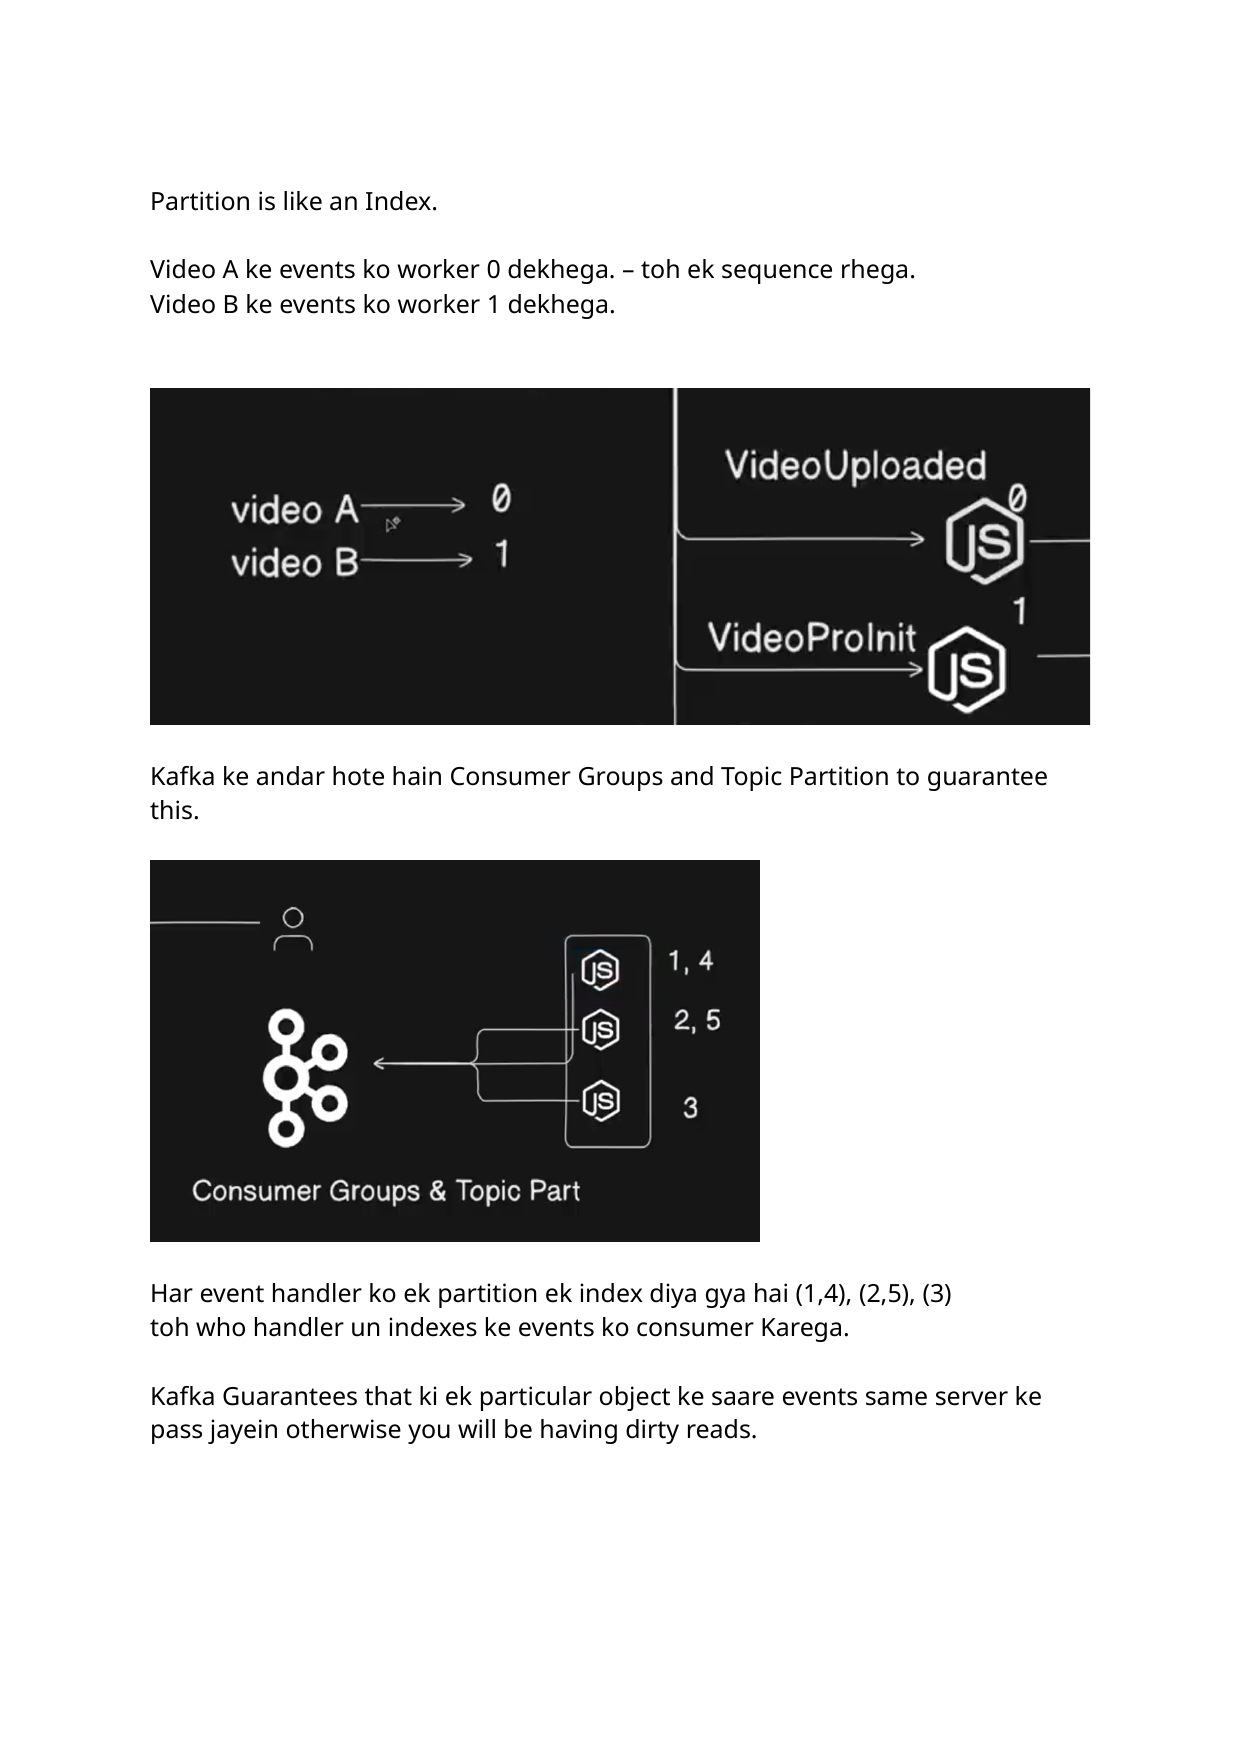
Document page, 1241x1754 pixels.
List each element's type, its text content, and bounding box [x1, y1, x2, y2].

text Video A ke events ko worker 0 dekhega. – toh ek sequence rhega. [150, 252, 1090, 286]
text Har event handler ko ek partition ek index diya gya hai (1,4), (2,5), (3) toh who handler un indexes ke events ko consumer Karega. [150, 1276, 1090, 1344]
text Kafka ke andar hote hain Consumer Groups and Topic Partition to guarantee this. [150, 758, 1090, 826]
picture [150, 388, 1091, 725]
text Partition is like an Index. [150, 184, 1090, 218]
text Video B ke events ko worker 1 dekhega. [150, 286, 1090, 320]
picture [150, 860, 760, 1242]
text Kafka Guarantees that ki ek particular object ke saare events same server ke pass jayein otherwise you will be having dirty reads. [150, 1378, 1090, 1446]
